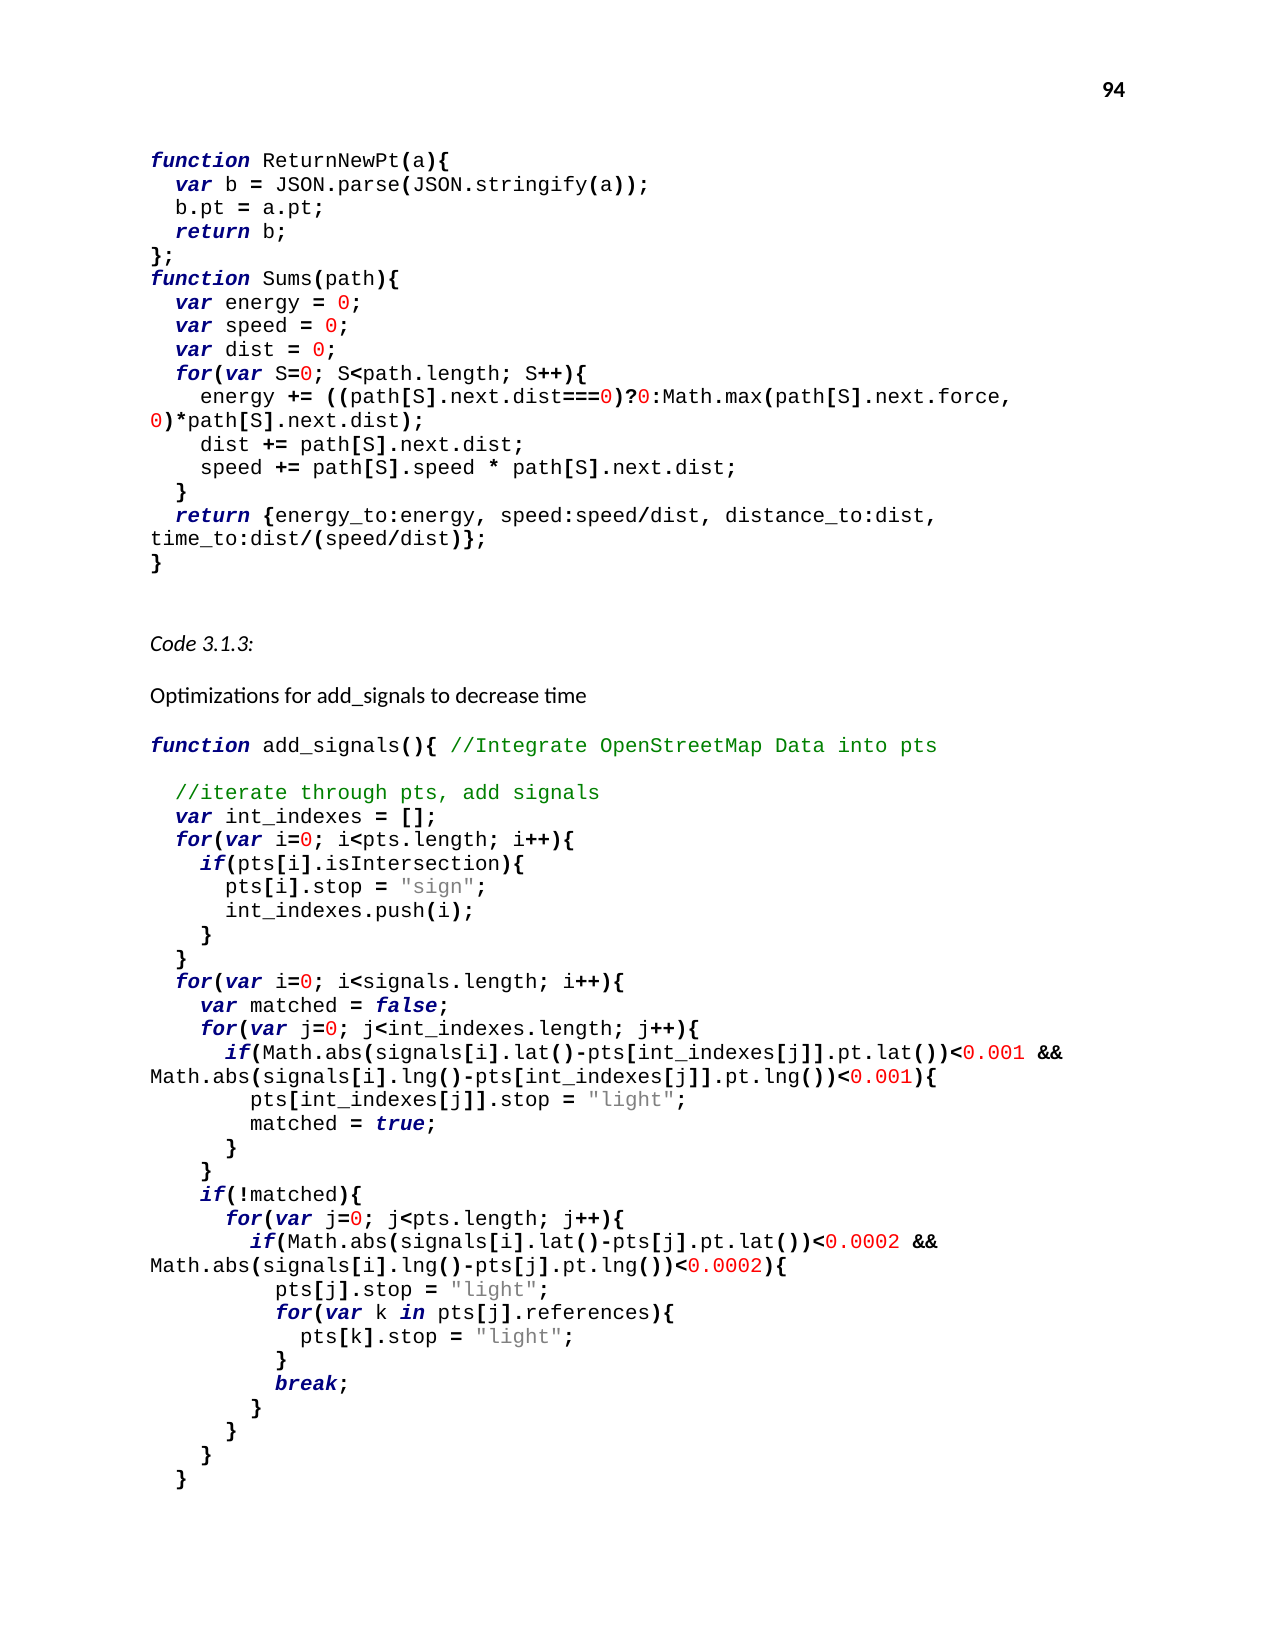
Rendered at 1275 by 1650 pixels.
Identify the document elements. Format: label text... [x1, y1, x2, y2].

text for(var i=0; i<pts.length; i++){ [150, 829, 1125, 853]
text } [150, 1137, 1125, 1160]
text } [150, 924, 1125, 947]
text var int_indexes = []; [150, 806, 1125, 829]
text for(var j=0; j<pts.length; j++){ [150, 1208, 1125, 1231]
text pts[int_indexes[j]].stop = "light"; [150, 1089, 1125, 1113]
text } [150, 481, 1125, 505]
text int_indexes.push(i); [150, 900, 1125, 924]
text } [150, 1420, 1125, 1444]
text function add_signals(){ //Integrate OpenStreetMap Data into pts [150, 735, 1125, 758]
text speed += path[S].speed * path[S].next.dist; [150, 457, 1125, 481]
text var dist = 0; [150, 339, 1125, 363]
text pts[j].stop = "light"; [150, 1278, 1125, 1302]
text break; [150, 1373, 1125, 1397]
text for(var j=0; j<int_indexes.length; j++){ [150, 1018, 1125, 1042]
text var energy = 0; [150, 292, 1125, 316]
text for(var S=0; S<path.length; S++){ [150, 363, 1125, 386]
text Optimizations for add_signals to decrease time [150, 682, 1125, 710]
text if(!matched){ [150, 1184, 1125, 1208]
text } [150, 1468, 1125, 1491]
text return b; [150, 221, 1125, 244]
text } [150, 1397, 1125, 1420]
text //iterate through pts, add signals [150, 782, 1125, 806]
text var b = JSON.parse(JSON.stringify(a)); [150, 174, 1125, 197]
text for(var k in pts[j].references){ [150, 1302, 1125, 1326]
text var speed = 0; [150, 316, 1125, 339]
text matched = true; [150, 1113, 1125, 1137]
text pts[i].stop = "sign"; [150, 877, 1125, 900]
text var matched = false; [150, 995, 1125, 1018]
text function Sums(path){ [150, 268, 1125, 292]
text }; [150, 244, 1125, 268]
text } [150, 1349, 1125, 1373]
text if(Math.abs(signals[i].lat()-pts[int_indexes[j]].pt.lat())<0.001 && Math.abs(signals[i].lng()-pts[int_indexes[j]].pt.lng())<0.001){ [150, 1042, 1125, 1089]
text energy += ((path[S].next.dist===0)?0:Math.max(path[S].next.force, 0)*path[S].next.dist); [150, 386, 1125, 434]
text dist += path[S].next.dist; [150, 434, 1125, 457]
text } [150, 947, 1125, 971]
text } [150, 1160, 1125, 1184]
text } [150, 552, 1125, 576]
text b.pt = a.pt; [150, 197, 1125, 221]
text if(pts[i].isIntersection){ [150, 853, 1125, 877]
text function ReturnNewPt(a){ [150, 150, 1125, 174]
text if(Math.abs(signals[i].lat()-pts[j].pt.lat())<0.0002 && Math.abs(signals[i].lng()-pts[j].pt.lng())<0.0002){ [150, 1231, 1125, 1278]
text Code 3.1.3: [150, 629, 1125, 657]
text pts[k].stop = "light"; [150, 1326, 1125, 1349]
text for(var i=0; i<signals.length; i++){ [150, 971, 1125, 995]
text return {energy_to:energy, speed:speed/dist, distance_to:dist, time_to:dist/(speed/dist)}; [150, 505, 1125, 552]
text } [150, 1444, 1125, 1468]
